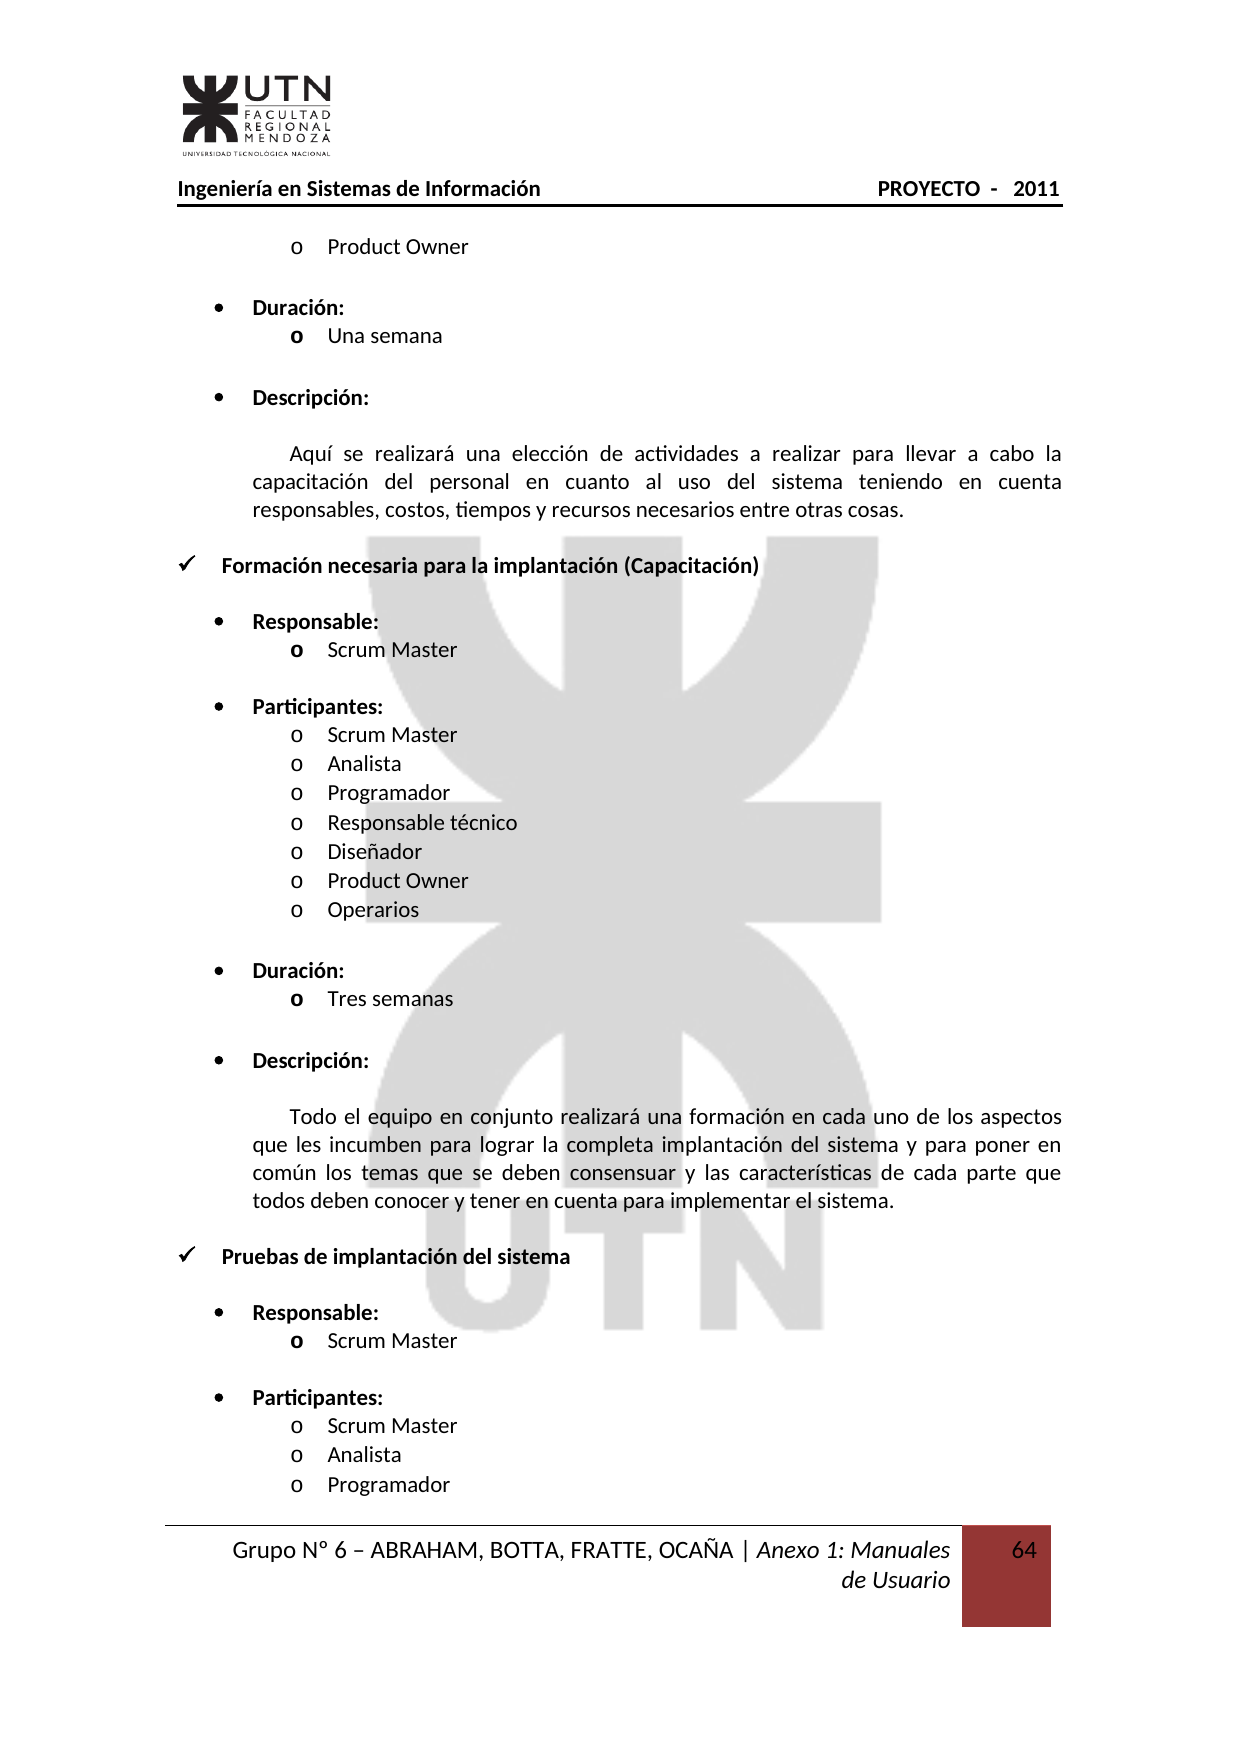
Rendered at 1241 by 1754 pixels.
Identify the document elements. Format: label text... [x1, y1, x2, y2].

list Scrum Master [290, 1326, 1063, 1355]
list Descripción: [215, 1046, 1063, 1074]
list Todo el equipo en conjunto realizará una formación en cada uno de los aspectos que les incumben para lograr la completa implantación del sistema y para poner en común los temas que se deben consensuar y las características de cada parte que todos deben conocer y tener en cuenta para implementar el sistema. [252, 1102, 1063, 1214]
list Duración: [215, 293, 1063, 321]
list Responsable: [215, 607, 1063, 635]
list Product Owner [290, 232, 1063, 261]
list Diseñador [290, 837, 1063, 866]
list Responsable técnico [290, 808, 1063, 837]
list Participantes: [215, 692, 1063, 720]
list Una semana [290, 321, 1063, 351]
list Responsable: [215, 1298, 1063, 1326]
list Scrum Master [290, 1411, 1063, 1441]
list Tres semanas [290, 984, 1063, 1014]
list Programador [290, 778, 1063, 808]
list Product Owner [290, 866, 1063, 895]
list Analista [290, 749, 1063, 778]
list Pruebas de implantación del sistema [177, 1242, 1063, 1270]
picture [177, 73, 334, 162]
list Scrum Master [290, 635, 1063, 664]
list Duración: [215, 957, 1063, 984]
list Scrum Master [290, 720, 1063, 749]
list Aquí se realizará una elección de actividades a realizar para llevar a cabo la capacitación del personal en cuanto al uso del sistema teniendo en cuenta responsables, costos, tiempos y recursos necesarios entre otras cosas. [252, 439, 1063, 523]
list Programador [290, 1470, 1063, 1499]
list Participantes: [215, 1383, 1063, 1411]
list Descripción: [215, 383, 1063, 411]
list Operarios [290, 895, 1063, 924]
list Analista [290, 1441, 1063, 1470]
list Formación necesaria para la implantación (Capacitación) [177, 551, 1063, 579]
